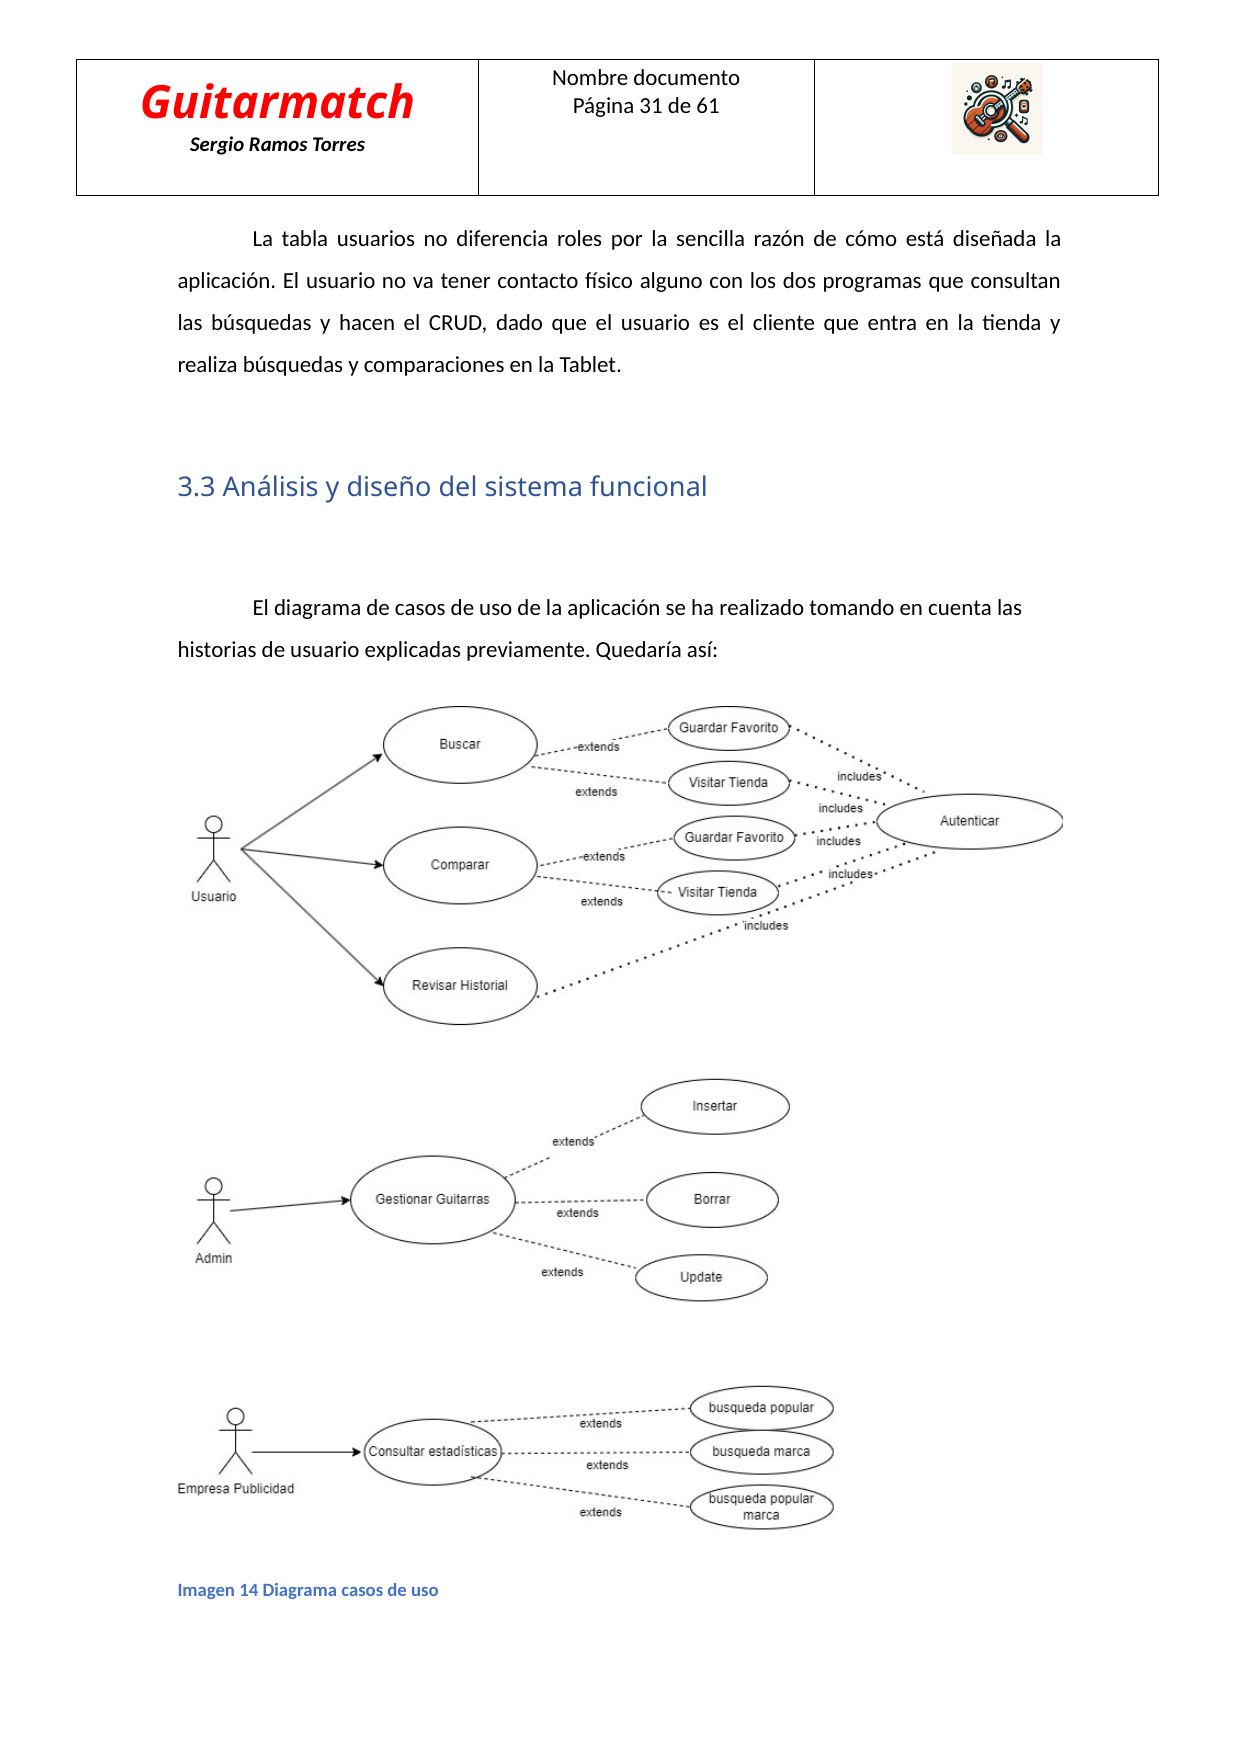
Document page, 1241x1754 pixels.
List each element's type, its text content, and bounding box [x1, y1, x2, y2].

text El diagrama de casos de uso de la aplicación se ha realizado tomando en cuenta las historias de usuario explicadas previamente. Quedaría así: [177, 593, 1063, 663]
text La tabla usuarios no diferencia roles por la sencilla razón de cómo está diseñada la aplicación. El usuario no va tener contacto físico alguno con los dos programas que consultan las búsquedas y hacen el CRUD, dado que el usuario es el cliente que entra en la tienda y realiza búsquedas y comparaciones en la Tablet. [177, 224, 1063, 378]
text Imagen 14 Diagrama casos de uso [177, 1578, 1063, 1601]
subtitle 3.3 Análisis y diseño del sistema funcional [177, 467, 1063, 504]
picture [951, 63, 1043, 155]
picture [177, 706, 1063, 1535]
